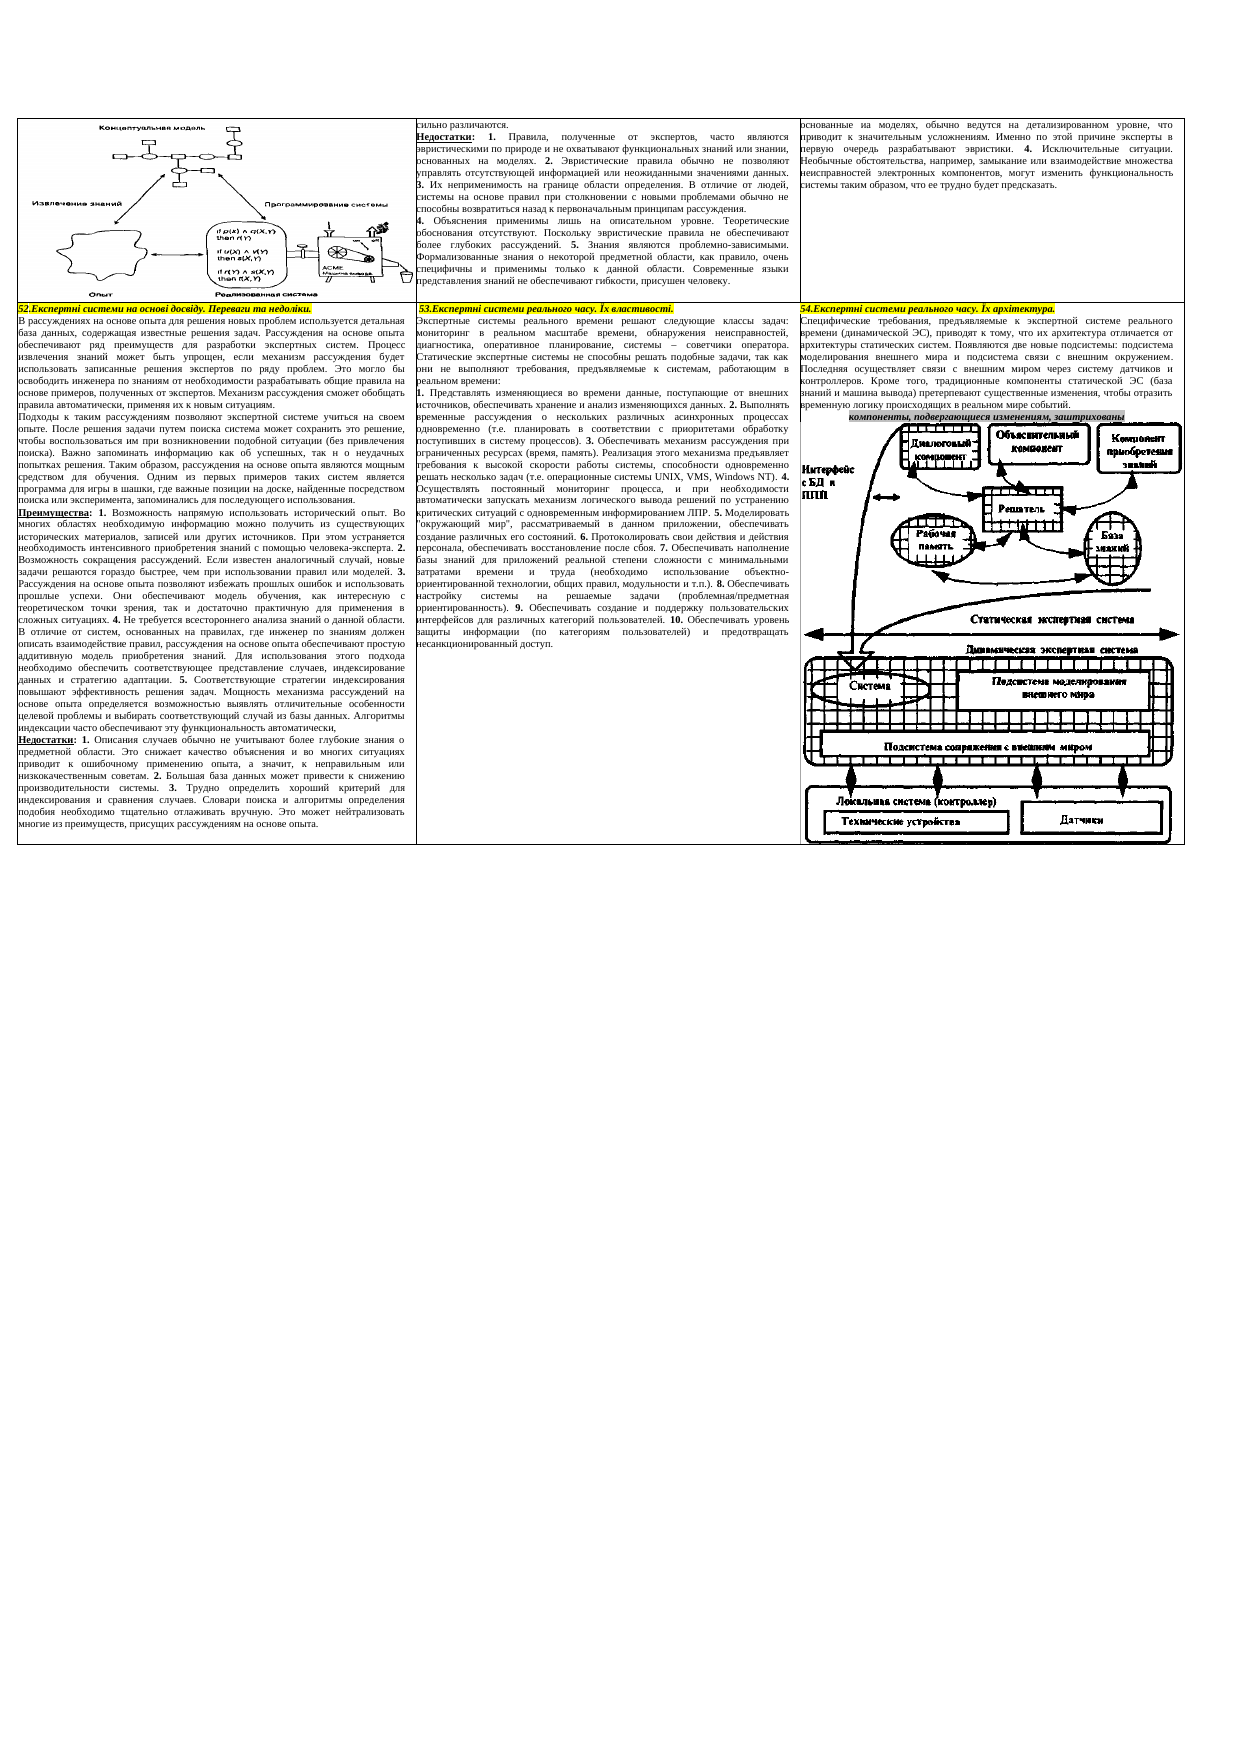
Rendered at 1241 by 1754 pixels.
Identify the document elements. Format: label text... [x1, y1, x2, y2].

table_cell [417, 119, 800, 302]
table_cell 52.Експертні системи на основі досвіду. Переваги та недоліки. В рассуждениях на основе опыта для решения новых проблем используется детальная база данных, содержащая известные решения задач. Рассуждения на основе опыта обеспечивают ряд преимуществ для разработки экспертных систем. Процесс извлечения знаний может быть упрощен, если механизм рассуждения будет использовать записанные решения экспертов по ряду проблем. Это могло бы освободить инженера по знаниям от необходимости разрабатывать общие правила на основе примеров, полученных от экспертов. Механизм рассуждения сможет обобщать правила автоматически, применяя их к новым ситуациям. Подходы к таким рассуждениям позволяют экспертной системе учиться на своем опыте. После решения задачи путем поиска система может сохранить это решение, чтобы воспользоваться им при возникновении подобной ситуации (без привлечения поиска). Важно запоминать информацию как об успешных, так н о неудачных попытках решения. Таким образом, рассуждения на основе опыта являются мощным средством для обучения. Одним из первых примеров таких систем является программа для игры в шашки, где важные позиции на доске, найденные посредством поиска или эксперимента, запоминались для последующего использования. Преимущества: 1. Возможность напрямую использовать исторический опыт. Во многих областях необходимую информацию можно получить из существующих исторических материалов, записей или других источников. При этом устраняется необходимость интенсивного приобретения знаний с помощью человека-эксперта. 2. Возможность сокращения рассуждений. Если известен аналогичный случай, новые задачи решаются гораздо быстрее, чем при использовании правил или моделей. 3. Рассуждения на основе опыта позволяют избежать прошлых ошибок и использовать прошлые успехи. Они обеспечивают модель обучения, как интересную с теоретическом точки зрения, так и достаточно практичную для применения в сложных ситуациях. 4. Не требуется всестороннего анализа знаний о данной области. В отличие от систем, основанных на правилах, где инженер по знаниям должен описать взаимодействие правил, рассуждения на основе опыта обеспечивают простую аддитивную модель приобретения знаний. Для использования этого подхода необходимо обеспечить соответствующее представление случаев, индексирование данных и стратегию адаптации. 5. Соответствующие стратегии индексирования повышают эффективность решения задач. Мощность механизма рассуждений на основе опыта определяется возможностью выявлять отличительные особенности целевой проблемы и выбирать соответствующий случай из базы данных. Алгоритмы индексации часто обеспечивают эту функциональность автоматически, Недостатки: 1. Описания случаев обычно не учитывают более глубокие знания о предметной области. Это снижает качество объяснения и во многих ситуациях приводит к ошибочному применению опыта, а значит, к неправильным или низкокачественным советам. 2. Большая база данных может привести к снижению производительности системы. 3. Трудно определить хороший критерий для индексирования и сравнения случаев. Словари поиска и алгоритмы определения подобия необходимо тщательно отлаживать вручную. Это может нейтрализовать многие из преимуществ, присущих рассуждениям на основе опыта. [18, 303, 416, 843]
table_cell 53.Експертні системи реального часу. Їх властивості. Экспертные системы реального времени решают следующие классы задач: мониторинг в реальном масштабе времени, обнаружения неисправностей, диагностика, оперативное планирование, системы – советчики оператора. Статические экспертные системы не способны решать подобные задачи, так как они не выполняют требования, предъявляемые к системам, работающим в реальном времени: 1. Представлять изменяющиеся во времени данные, поступающие от внешних источников, обеспечивать хранение и анализ изменяющихся данных. 2. Выполнять временные рассуждения о нескольких различных асинхронных процессах одновременно (т.е. планировать в соответствии с приоритетами обработку поступивших в систему процессов). 3. Обеспечивать механизм рассуждения при ограниченных ресурсах (время, память). Реализация этого механизма предъявляет требования к высокой скорости работы системы, способности одновременно решать несколько задач (т.е. операционные системы UNIX, VMS, Windows NT). 4. Осуществлять постоянный мониторинг процесса, и при необходимости автоматически запускать механизм логического вывода решений по устранению критических ситуаций с одновременным информированием ЛПР. 5. Моделировать "окружающий мир", рассматриваемый в данном приложении, обеспечивать создание различных его состояний. 6. Протоколировать свои действия и действия персонала, обеспечивать восстановление после сбоя. 7. Обеспечивать наполнение базы знаний для приложений реальной степени сложности с минимальными затратами времени и труда (необходимо использование объектно-ориентированной технологии, общих правил, модульности и т.п.). 8. Обеспечивать настройку системы на решаемые задачи (проблемная/предметная ориентированность). 9. Обеспечивать создание и поддержку пользовательских интерфейсов для различных категорий пользователей. 10. Обеспечивать уровень защиты информации (по категориям пользователей) и предотвращать несанкционированный доступ. [417, 303, 800, 843]
table_cell 54.Експертні системи реального часу. Їх архітектура. Специфические требования, предъявляемые к экспертной системе реального времени (динамической ЭС), приводят к тому, что их архитектура отличается от архитектуры статических систем. Появляются две новые подсистемы: подсистема моделирования внешнего мира и подсистема связи с внешним окружением. Последняя осуществляет связи с внешним миром через систему датчиков и контроллеров. Кроме того, традиционные компоненты статической ЭС (база знаний и машина вывода) претерпевают существенные изменения, чтобы отразить временную логику происходящих в реальном мире событий. компоненты, подвергающиеся изменениям, заштрихованы [801, 303, 1184, 843]
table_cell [801, 119, 1184, 302]
picture [800, 422, 1183, 844]
